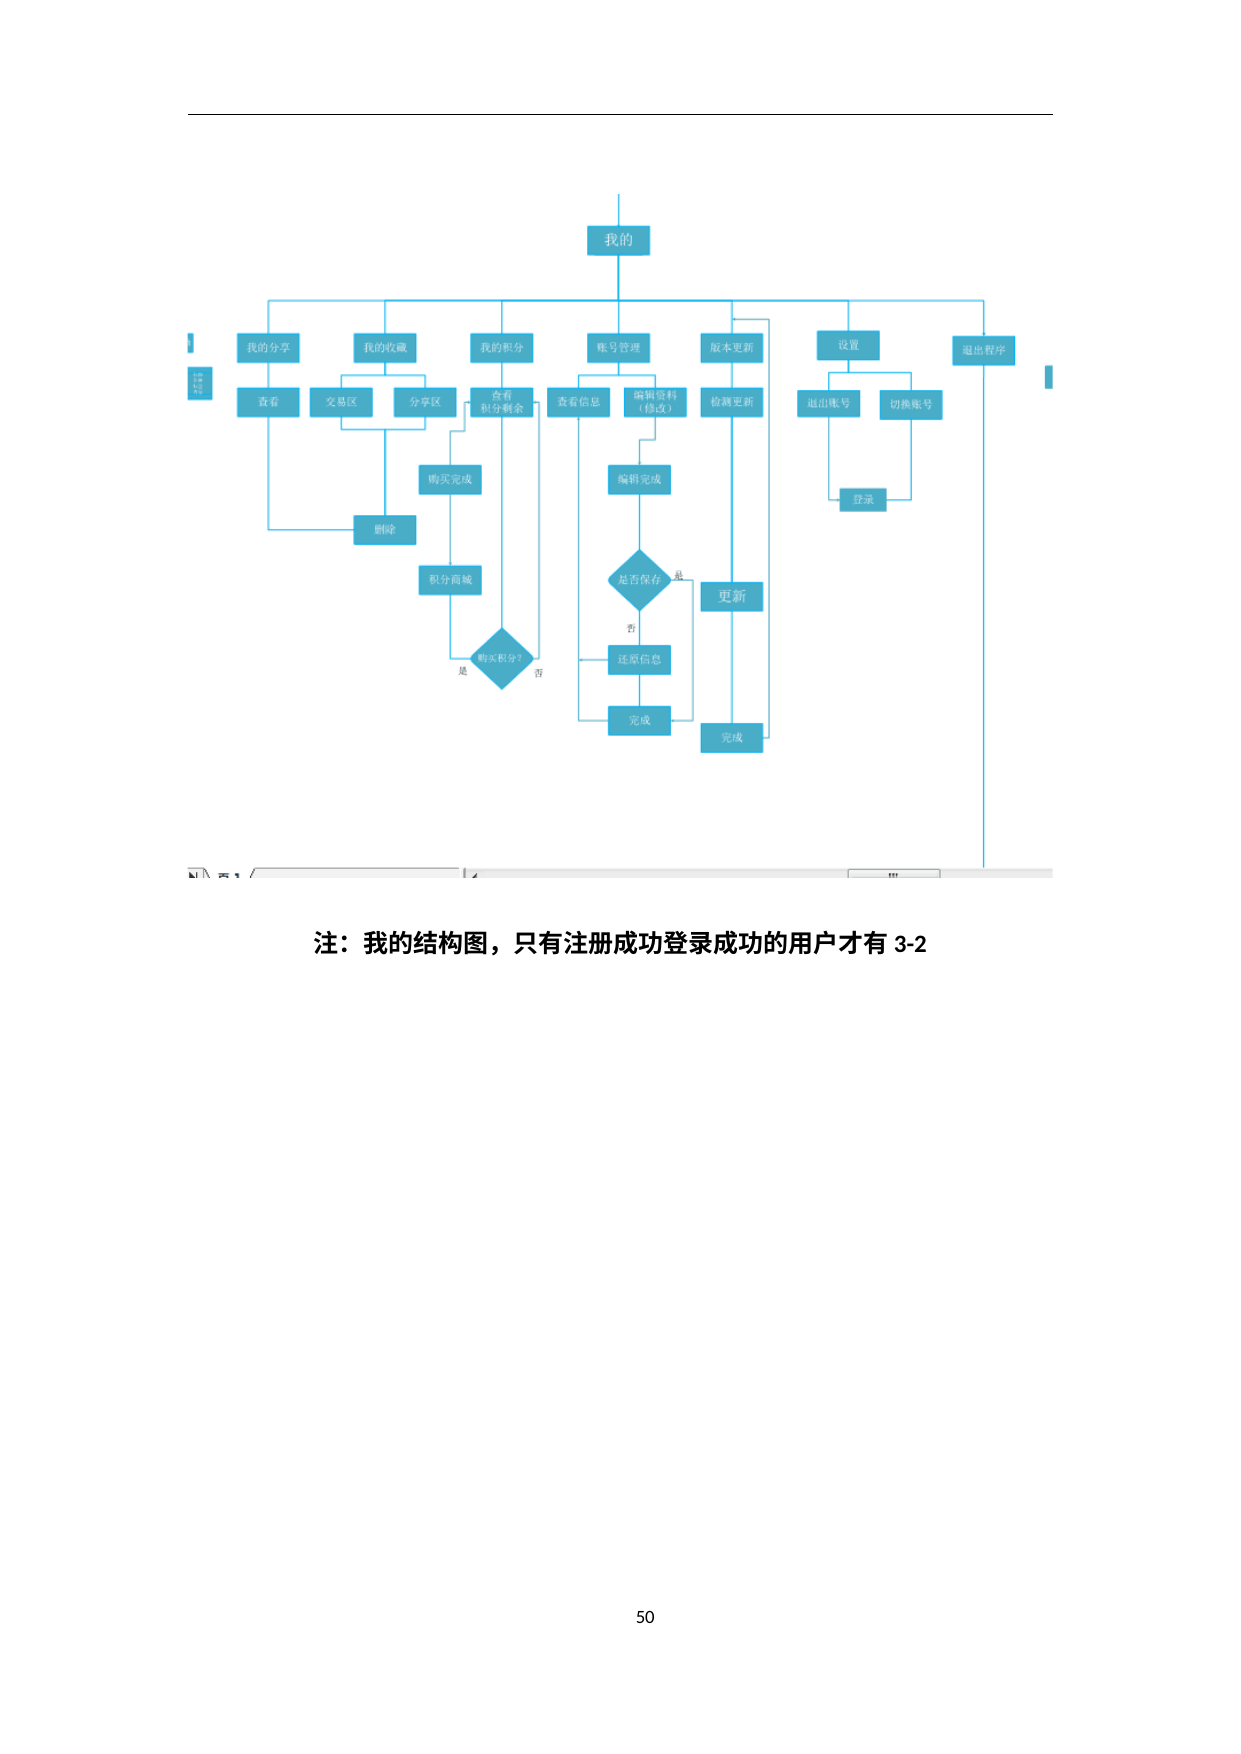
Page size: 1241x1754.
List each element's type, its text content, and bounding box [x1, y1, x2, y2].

text 注：我的结构图，只有注册成功登录成功的用户才有3-2 [187, 909, 1053, 974]
picture [187, 194, 1053, 878]
